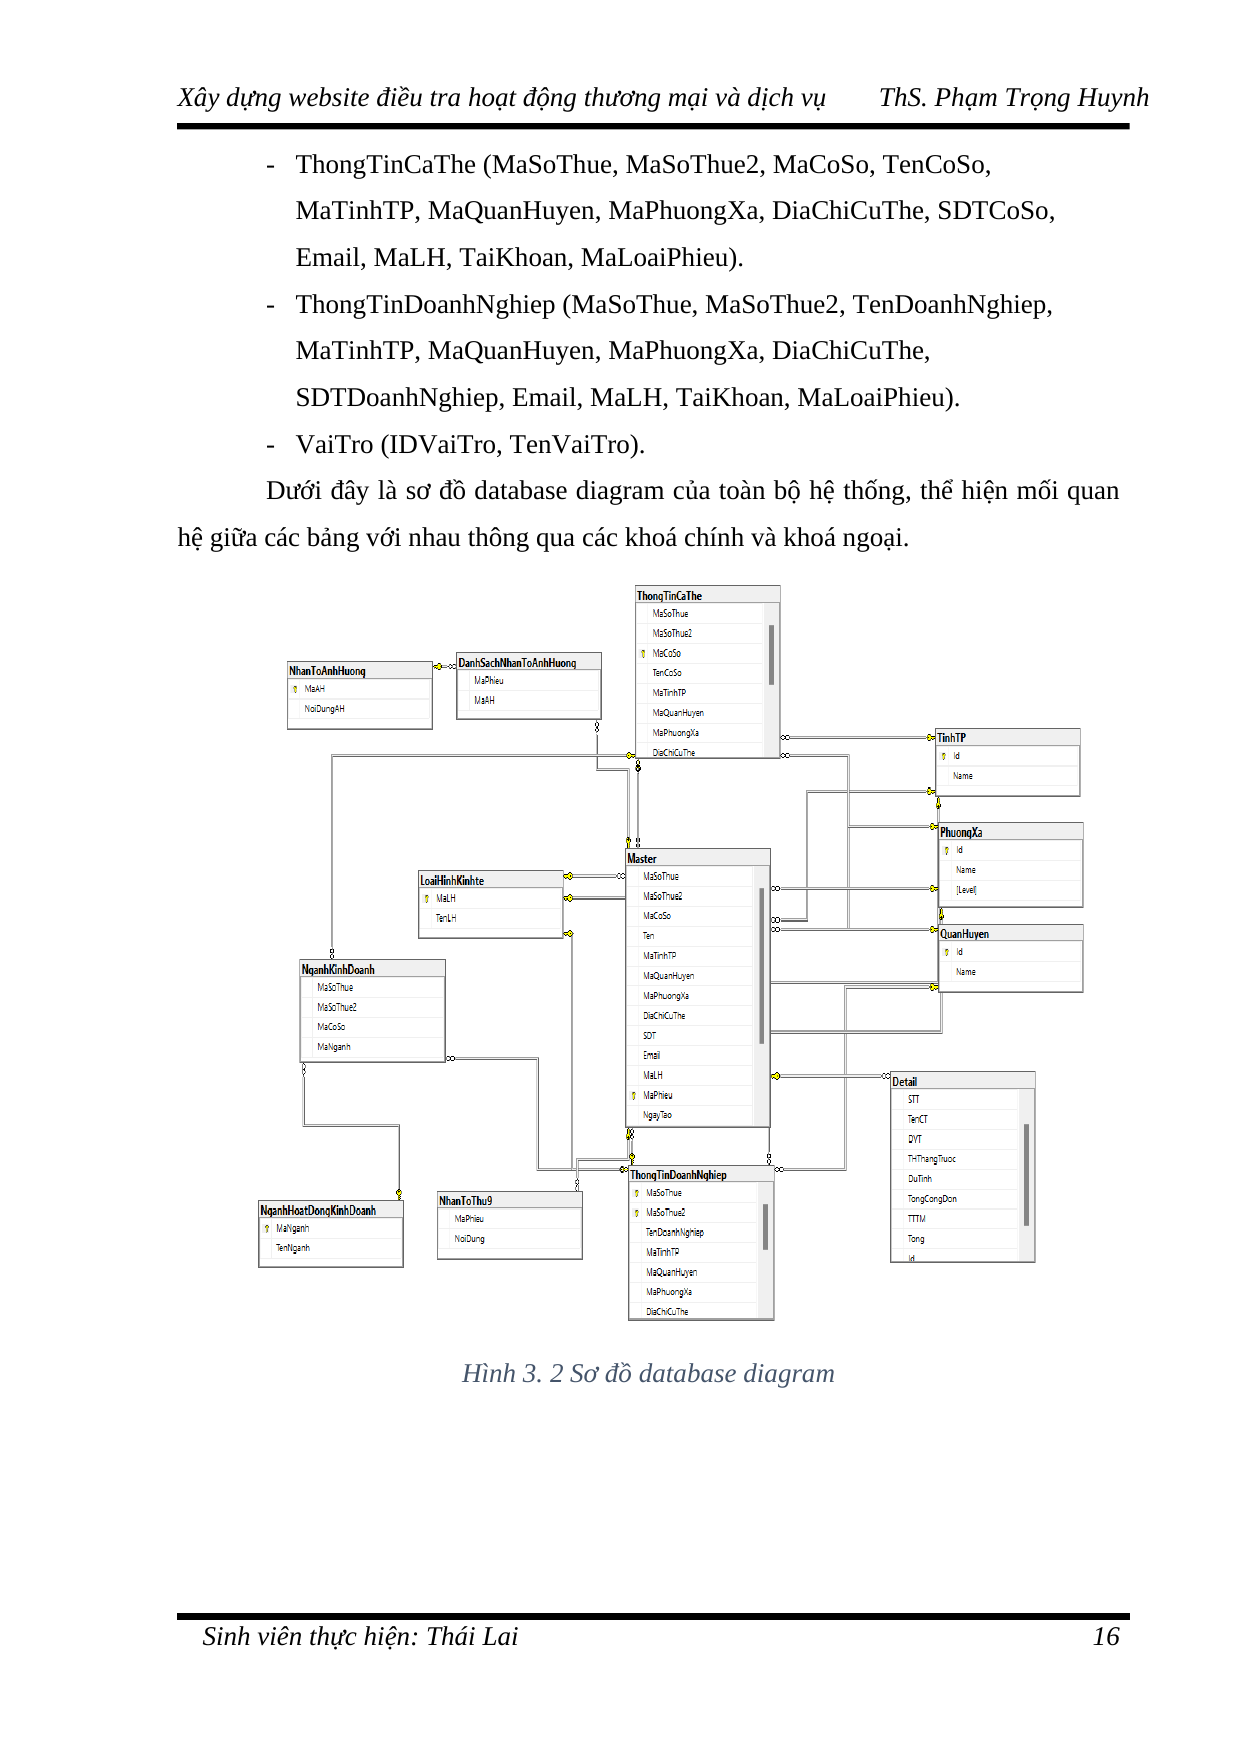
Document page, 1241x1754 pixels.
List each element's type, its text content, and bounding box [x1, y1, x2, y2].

list ThongTinCaThe (MaSoThue, MaSoThue2, MaCoSo, TenCoSo, MaTinhTP, MaQuanHuyen, MaPhuongXa, DiaChiCuThe, SDTCoSo, Email, MaLH, TaiKhoan, MaLoaiPhieu). [266, 148, 1122, 272]
text Dưới đây là sơ đồ database diagram của toàn bộ hệ thống, thể hiện mối quan hệ giữa các bảng với nhau thông qua các khoá chính và khoá ngoại. [177, 474, 1122, 552]
list ThongTinDoanhNghiep (MaSoThue, MaSoThue2, TenDoanhNghiep, MaTinhTP, MaQuanHuyen, MaPhuongXa, DiaChiCuThe, SDTDoanhNghiep, Email, MaLH, TaiKhoan, MaLoaiPhieu). [266, 288, 1122, 412]
picture [221, 567, 1108, 1342]
text Hình 3. 2 Sơ đồ database diagram [177, 1357, 1122, 1388]
list VaiTro (IDVaiTro, TenVaiTro). [266, 428, 1122, 459]
